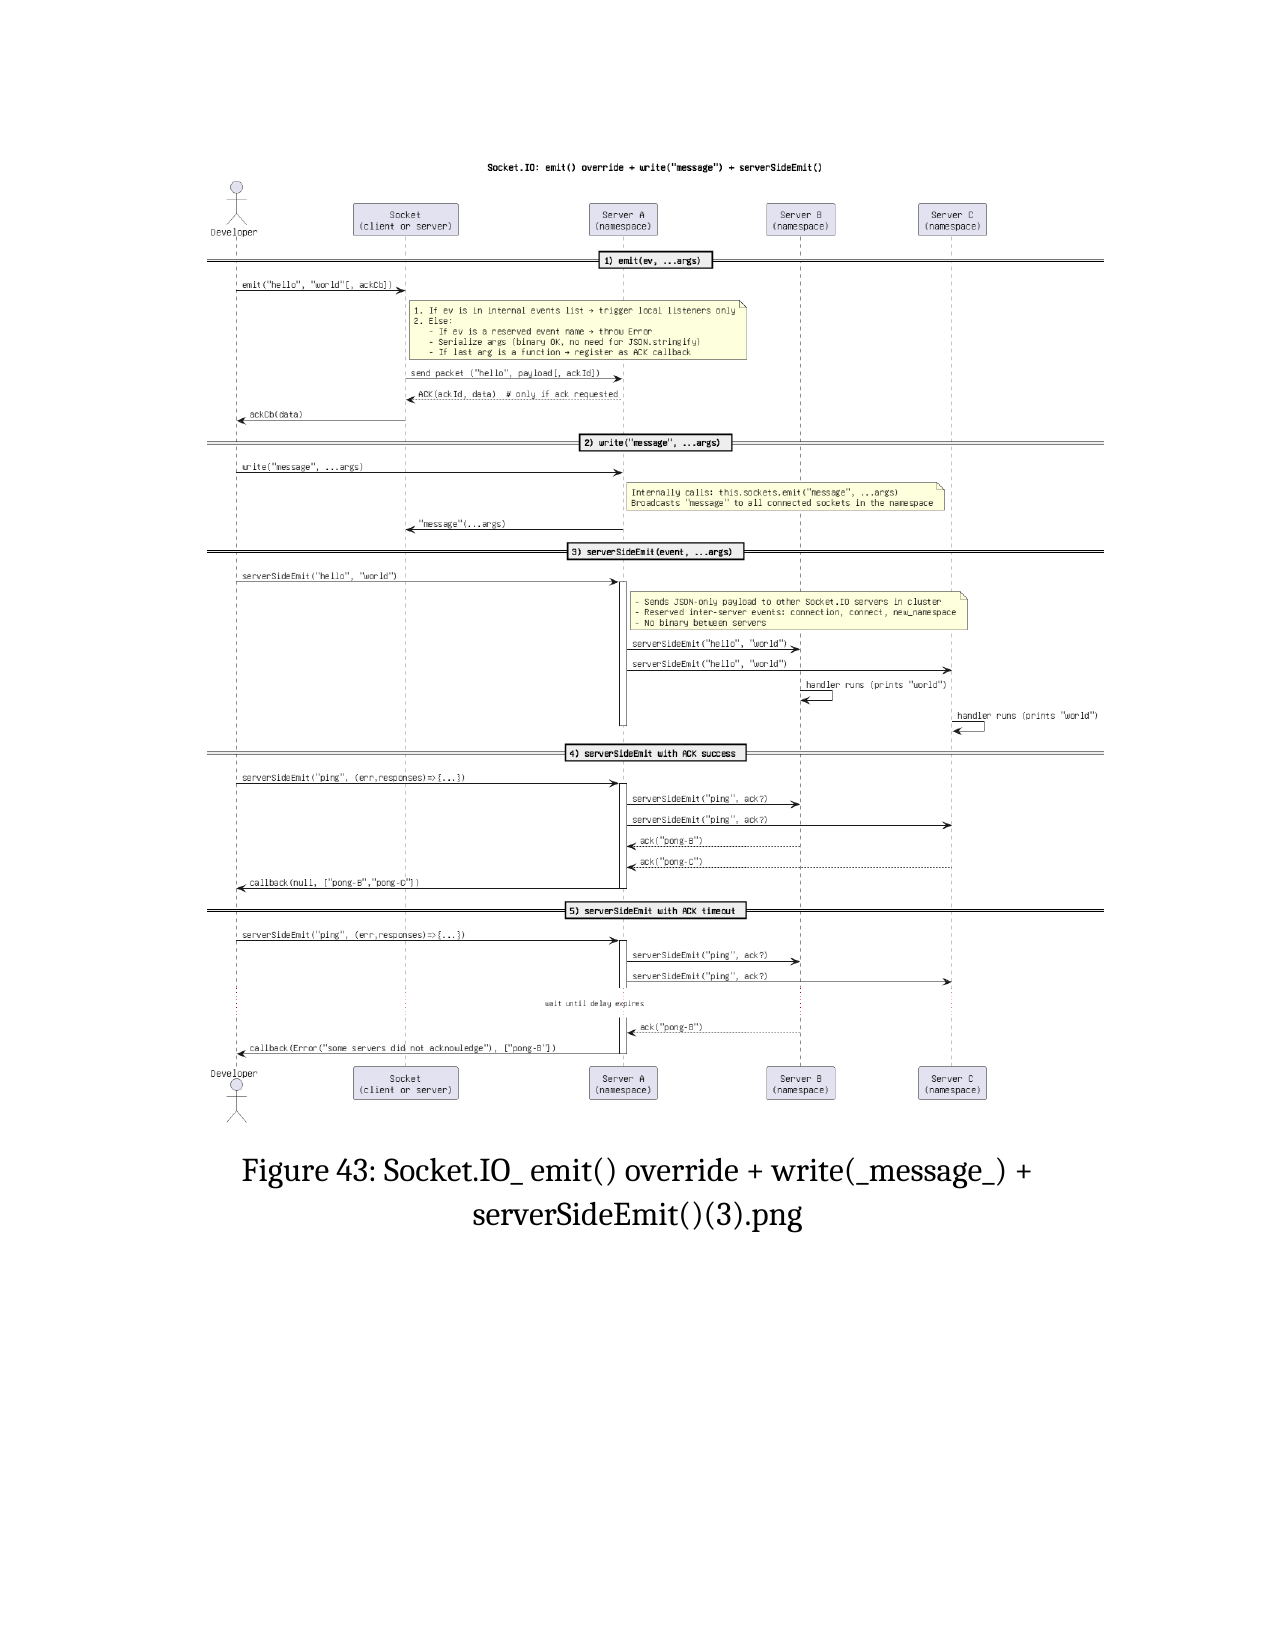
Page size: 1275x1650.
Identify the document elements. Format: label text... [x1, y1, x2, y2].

text Figure 43: Socket.IO_ emit() override + write(_message_) + serverSideEmit()(3).png [187, 1151, 1087, 1234]
picture [206, 150, 1107, 1125]
